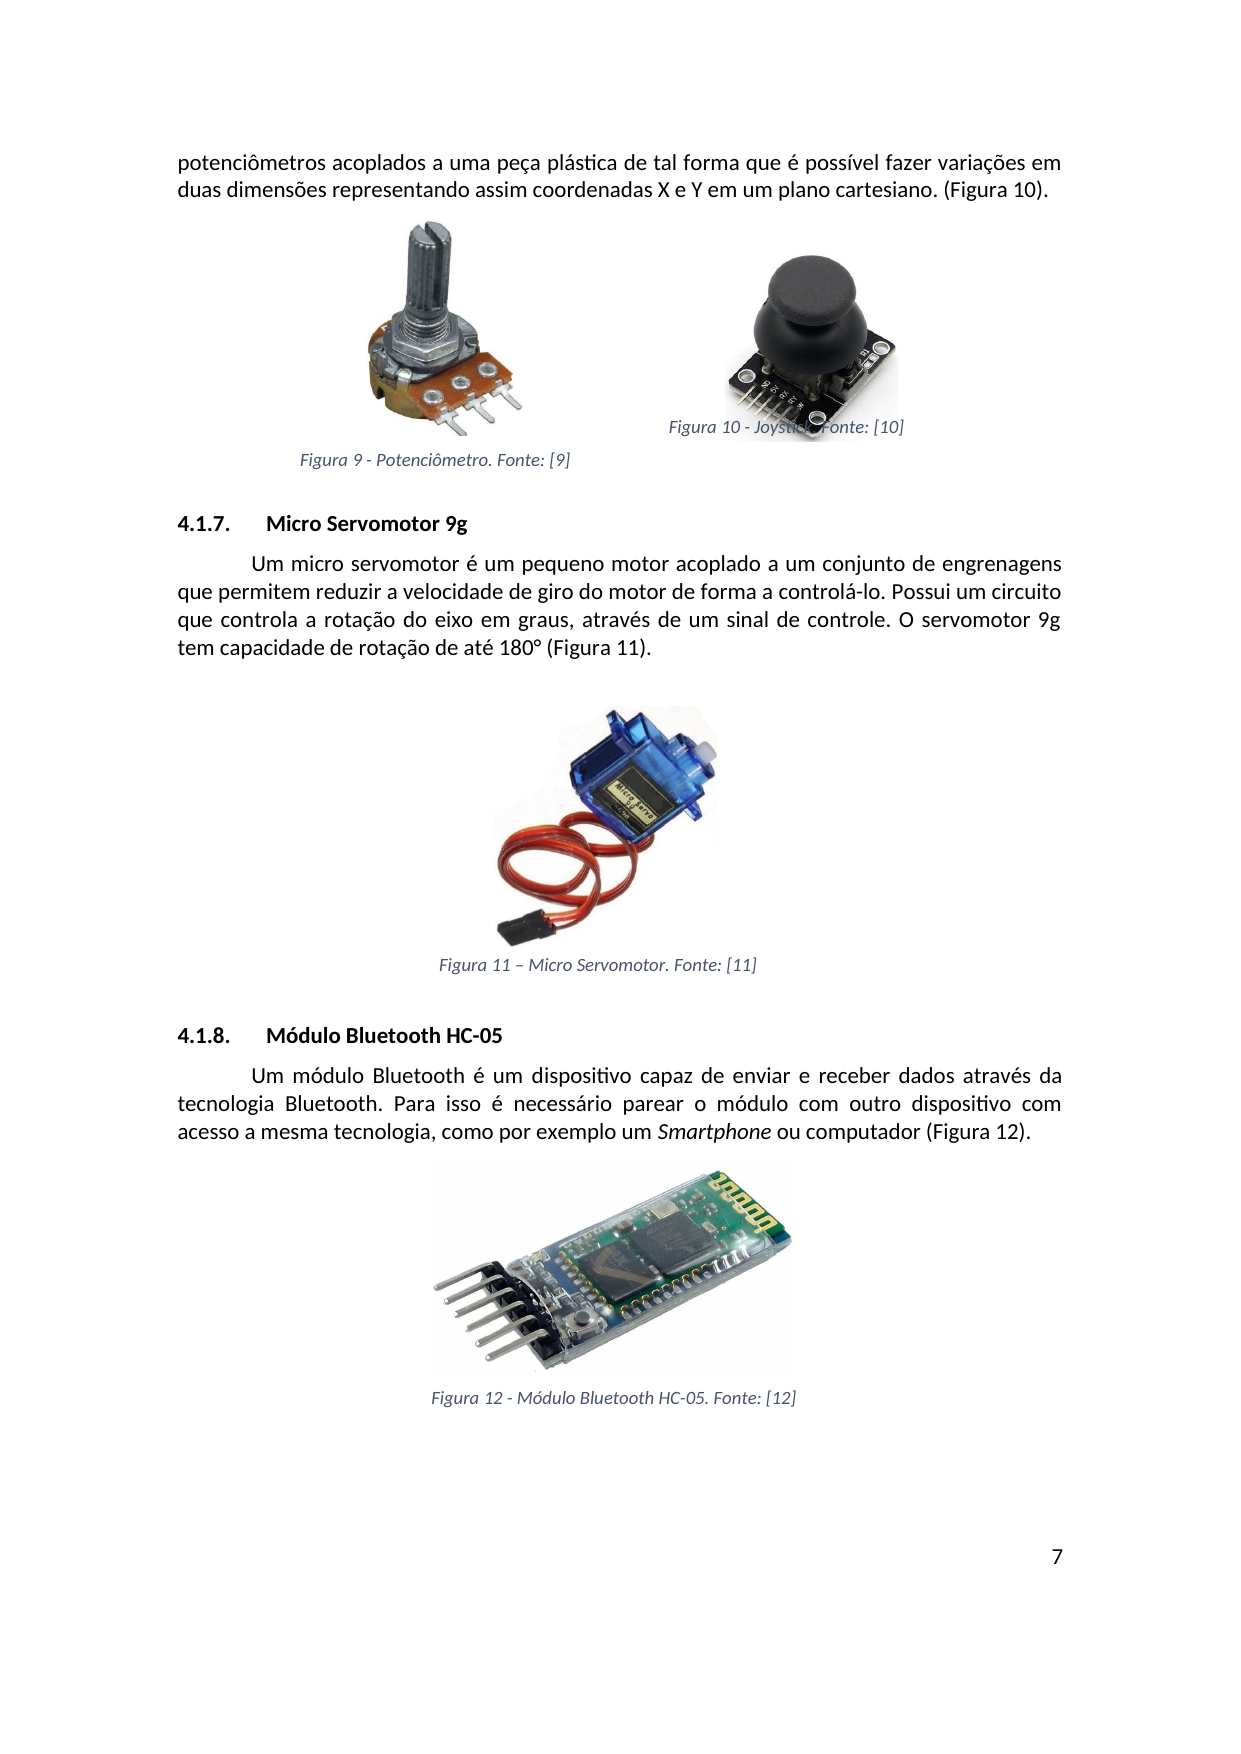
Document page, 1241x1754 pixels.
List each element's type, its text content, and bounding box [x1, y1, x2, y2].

list Um micro servomotor é um pequeno motor acoplado a um conjunto de engrenagens que permitem reduzir a velocidade de giro do motor de forma a controlá-lo. Possui um circuito que controla a rotação do eixo em graus, através de um sinal de controle. O servomotor 9g tem capacidade de rotação de até 180° (Figura 11). [177, 549, 1063, 662]
picture [431, 1158, 796, 1377]
list Micro Servomotor 9g [177, 509, 1063, 537]
picture [724, 251, 899, 442]
list Módulo Bluetooth HC-05 [177, 1021, 1063, 1049]
list Um módulo Bluetooth é um dispositivo capaz de enviar e receber dados através da tecnologia Bluetooth. Para isso é necessário parear o módulo com outro dispositivo com acesso a mesma tecnologia, como por exemplo um Smartphone ou computador (Figura 12). [177, 1061, 1063, 1146]
picture [365, 220, 563, 436]
picture [493, 706, 717, 948]
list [177, 148, 1063, 204]
